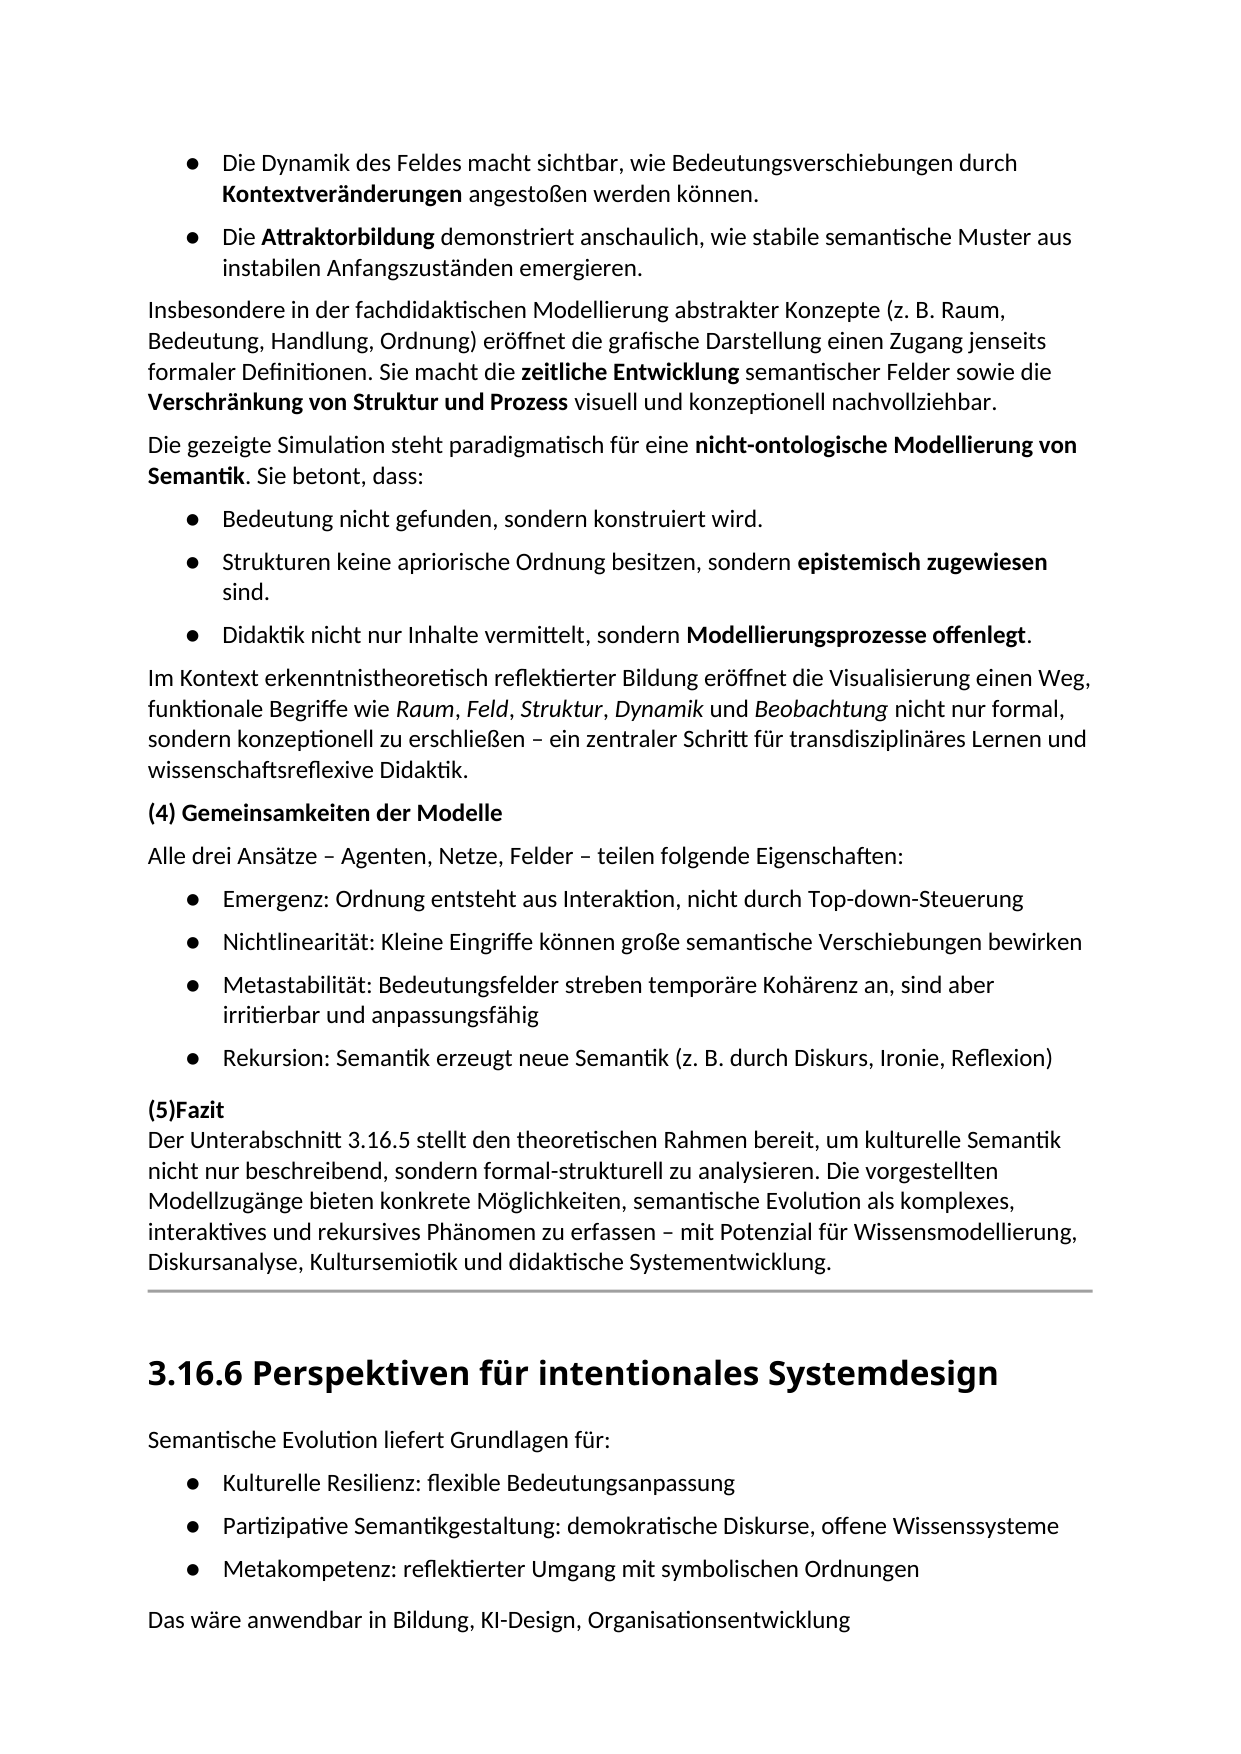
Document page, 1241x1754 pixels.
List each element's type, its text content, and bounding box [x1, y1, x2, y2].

list Partizipative Semantikgestaltung: demokratische Diskurse, offene Wissenssysteme [185, 1510, 1093, 1540]
list Emergenz: Ordnung entsteht aus Interaktion, nicht durch Top-down-Steuerung [185, 883, 1093, 913]
text Die gezeigte Simulation steht paradigmatisch für eine nicht-ontologische Modellierung von Semantik. Sie betont, dass: [148, 429, 1093, 490]
text Semantische Evolution liefert Grundlagen für: [148, 1424, 1093, 1454]
text (5)Fazit Der Unterabschnitt 3.16.5 stellt den theoretischen Rahmen bereit, um kulturelle Semantik nicht nur beschreibend, sondern formal-strukturell zu analysieren. Die vorgestellten Modellzugänge bieten konkrete Möglichkeiten, semantische Evolution als komplexes, interaktives und rekursives Phänomen zu erfassen – mit Potenzial für Wissensmodellierung, Diskursanalyse, Kultursemiotik und didaktische Systementwicklung. [148, 1094, 1093, 1277]
text Die Attraktorbildung demonstriert anschaulich, wie stabile semantische Muster aus instabilen Anfangszuständen emergieren. [185, 221, 1093, 282]
list Nichtlinearität: Kleine Eingriffe können große semantische Verschiebungen bewirken [185, 926, 1093, 957]
list Metakompetenz: reflektierter Umgang mit symbolischen Ordnungen [185, 1553, 1093, 1583]
list Rekursion: Semantik erzeugt neue Semantik (z. B. durch Diskurs, Ironie, Reflexion) [185, 1043, 1093, 1073]
list Metastabilität: Bedeutungsfelder streben temporäre Kohärenz an, sind aber irritierbar und anpassungsfähig [185, 969, 1093, 1030]
text Das wäre anwendbar in Bildung, KI-Design, Organisationsentwicklung [148, 1604, 1093, 1635]
text Im Kontext erkenntnistheoretisch reflektierter Bildung eröffnet die Visualisierung einen Weg, funktionale Begriffe wie Raum, Feld, Struktur, Dynamik und Beobachtung nicht nur formal, sondern konzeptionell zu erschließen – ein zentraler Schritt für transdisziplinäres Lernen und wissenschaftsreflexive Didaktik. [148, 662, 1093, 784]
text Didaktik nicht nur Inhalte vermittelt, sondern Modellierungsprozesse offenlegt. [185, 619, 1093, 650]
text Bedeutung nicht gefunden, sondern konstruiert wird. [185, 503, 1093, 533]
subtitle 3.16.6 Perspektiven für intentionales Systemdesign [148, 1349, 1093, 1395]
text Die Dynamik des Feldes macht sichtbar, wie Bedeutungsverschiebungen durch Kontextveränderungen angestoßen werden können. [185, 148, 1093, 209]
text Insbesondere in der fachdidaktischen Modellierung abstrakter Konzepte (z. B. Raum, Bedeutung, Handlung, Ordnung) eröffnet die grafische Darstellung einen Zugang jenseits formaler Definitionen. Sie macht die zeitliche Entwicklung semantischer Felder sowie die Verschränkung von Struktur und Prozess visuell und konzeptionell nachvollziehbar. [148, 295, 1093, 417]
list Kulturelle Resilienz: flexible Bedeutungsanpassung [185, 1467, 1093, 1497]
text (4) Gemeinsamkeiten der Modelle [148, 797, 1093, 827]
text Strukturen keine apriorische Ordnung besitzen, sondern epistemisch zugewiesen sind. [185, 546, 1093, 607]
text Alle drei Ansätze – Agenten, Netze, Felder – teilen folgende Eigenschaften: [148, 840, 1093, 871]
